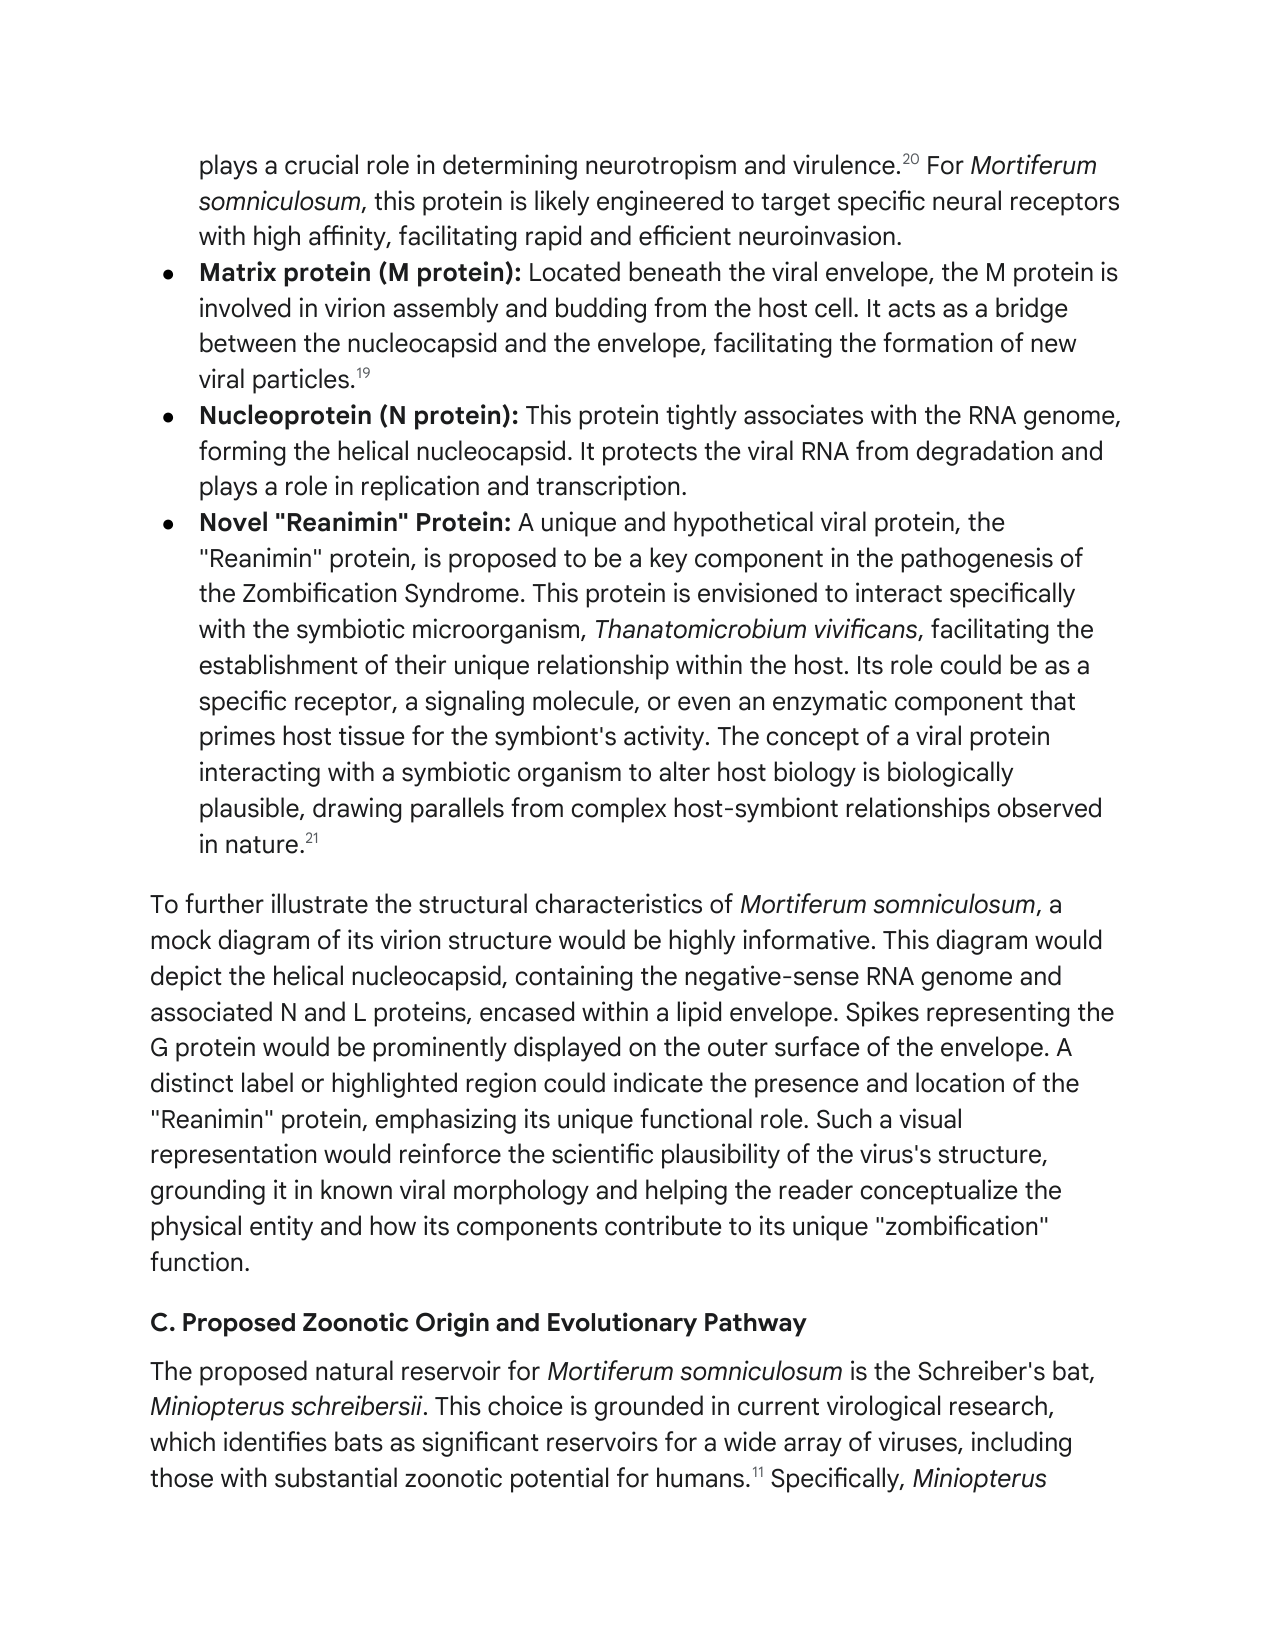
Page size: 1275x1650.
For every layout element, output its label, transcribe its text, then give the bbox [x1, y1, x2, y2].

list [161, 150, 1125, 253]
list Nucleoprotein (N protein): This protein tightly associates with the RNA genome, forming the helical nucleocapsid. It protects the viral RNA from degradation and plays a role in replication and transcription. [161, 400, 1125, 503]
list Novel "Reanimin" Protein: A unique and hypothetical viral protein, the "Reanimin" protein, is proposed to be a key component in the pathogenesis of the Zombification Syndrome. This protein is envisioned to interact specifically with the symbiotic microorganism, Thanatomicrobium vivificans, facilitating the establishment of their unique relationship within the host. Its role could be as a specific receptor, a signaling molecule, or even an enzymatic component that primes host tissue for the symbiont's activity. The concept of a viral protein interacting with a symbiotic organism to alter host biology is biologically plausible, drawing parallels from complex host-symbiont relationships observed in nature.21 [161, 507, 1125, 860]
subtitle C. Proposed Zoonotic Origin and Evolutionary Pathway [150, 1308, 1125, 1339]
text To further illustrate the structural characteristics of Mortiferum somniculosum, a mock diagram of its virion structure would be highly informative. This diagram would depict the helical nucleocapsid, containing the negative-sense RNA genome and associated N and L proteins, encased within a lipid envelope. Spikes representing the G protein would be prominently displayed on the outer surface of the envelope. A distinct label or highlighted region could indicate the presence and location of the "Reanimin" protein, emphasizing its unique functional role. Such a visual representation would reinforce the scientific plausibility of the virus's structure, grounding it in known viral morphology and helping the reader conceptualize the physical entity and how its components contribute to its unique "zombification" function. [150, 889, 1125, 1278]
list Matrix protein (M protein): Located beneath the viral envelope, the M protein is involved in virion assembly and budding from the host cell. It acts as a bridge between the nucleocapsid and the envelope, facilitating the formation of new viral particles.19 [161, 257, 1125, 396]
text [150, 1356, 1125, 1494]
